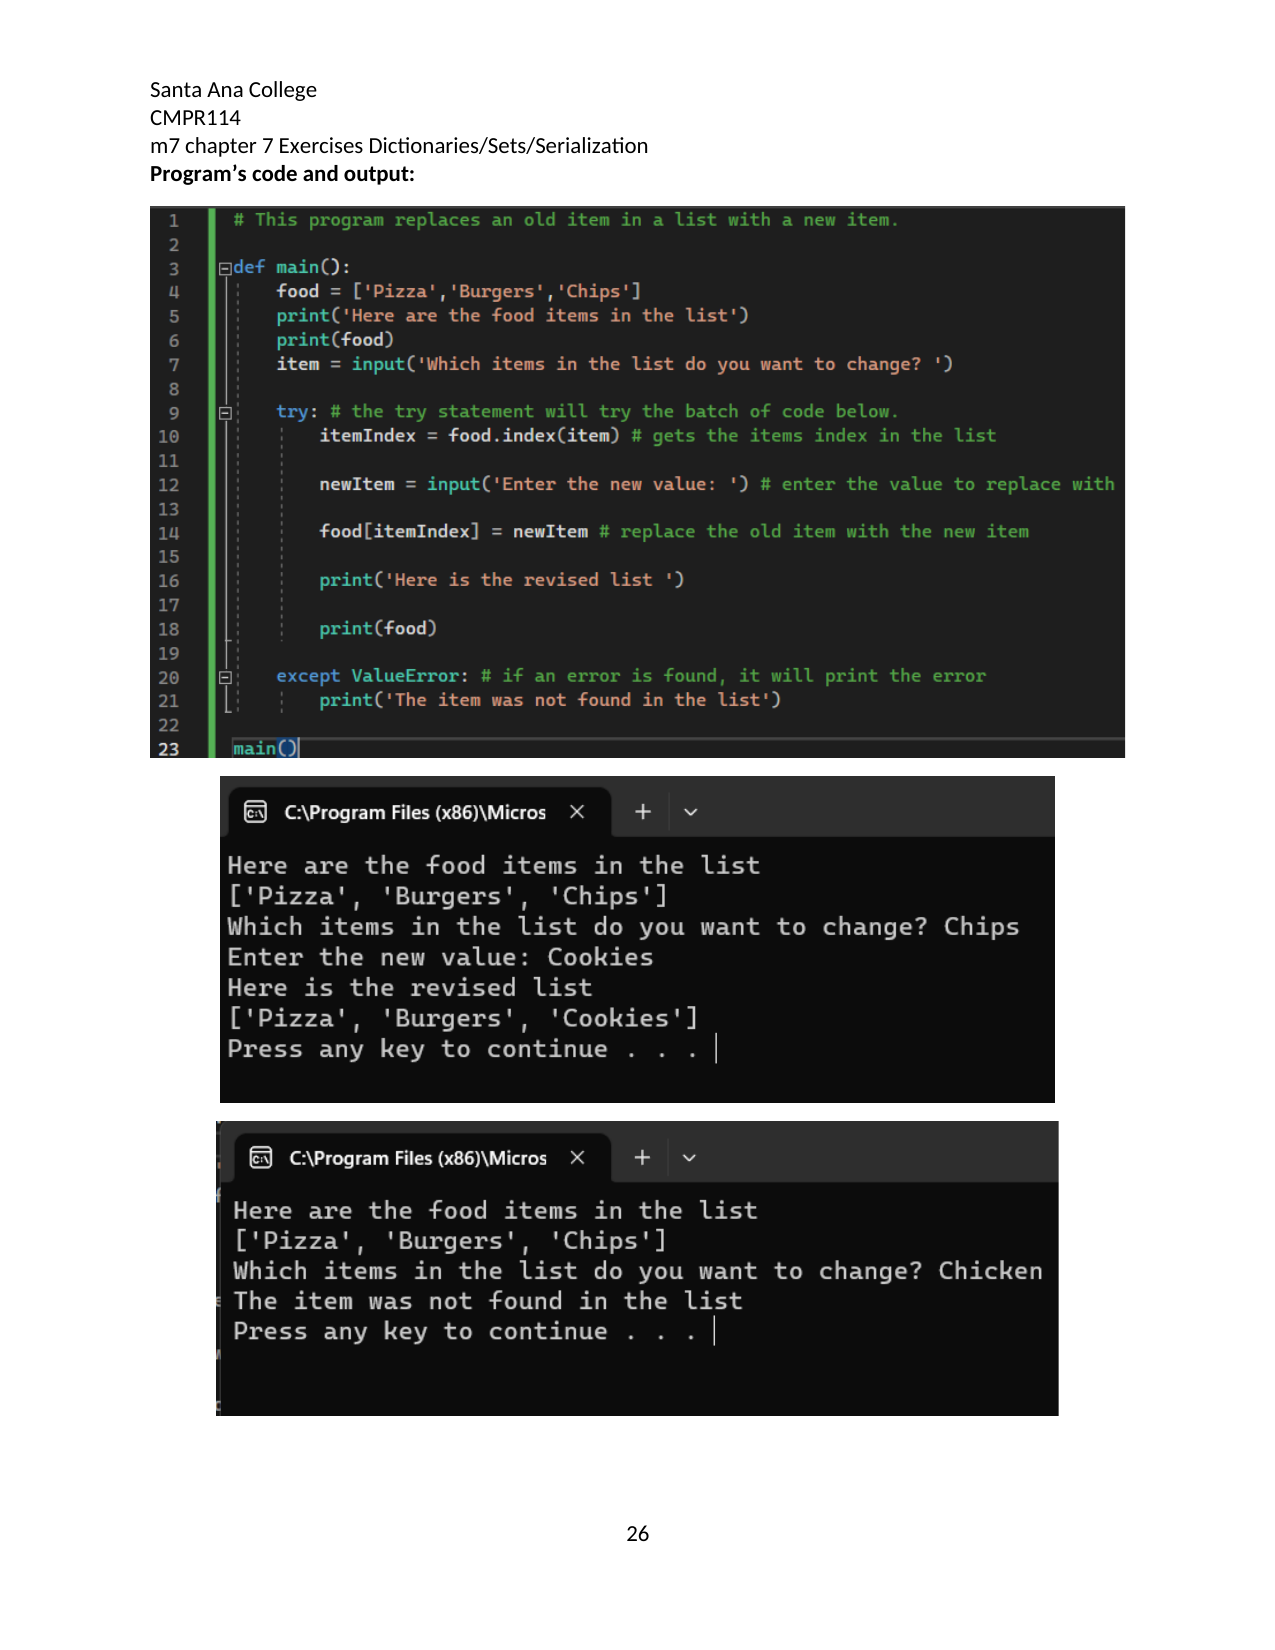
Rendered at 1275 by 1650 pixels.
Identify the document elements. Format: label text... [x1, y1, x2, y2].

picture [220, 776, 1055, 1103]
picture [150, 206, 1125, 758]
picture [216, 1121, 1059, 1416]
text Program’s code and output: [150, 159, 1125, 187]
